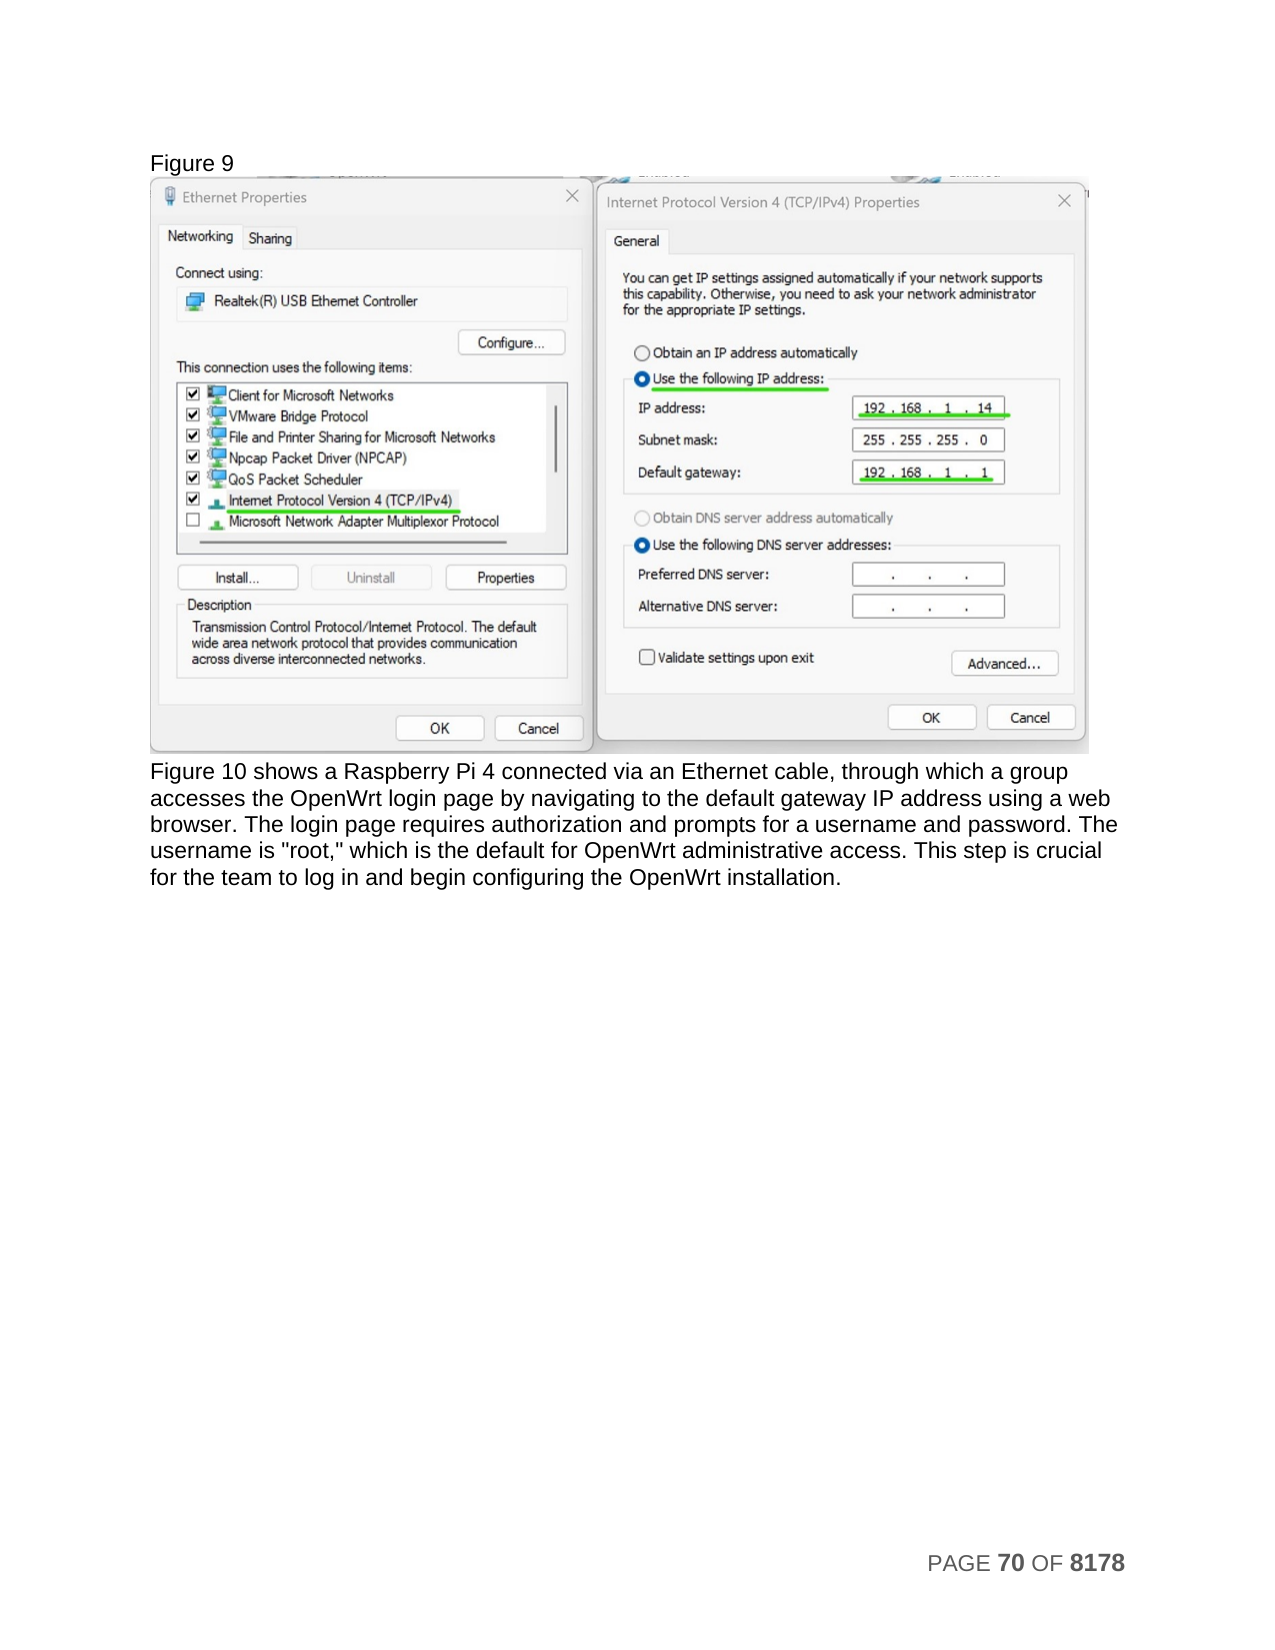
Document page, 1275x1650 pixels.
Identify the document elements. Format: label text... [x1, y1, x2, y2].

picture [150, 176, 1089, 754]
text Figure 10 shows a Raspberry Pi 4 connected via an Ethernet cable, through which a group accesses the OpenWrt login page by navigating to the default gateway IP address using a web browser. The login page requires authorization and prompts for a username and password. The username is "root," which is the default for OpenWrt administrative access. This step is crucial for the team to log in and begin configuring the OpenWrt installation. [150, 758, 1125, 890]
